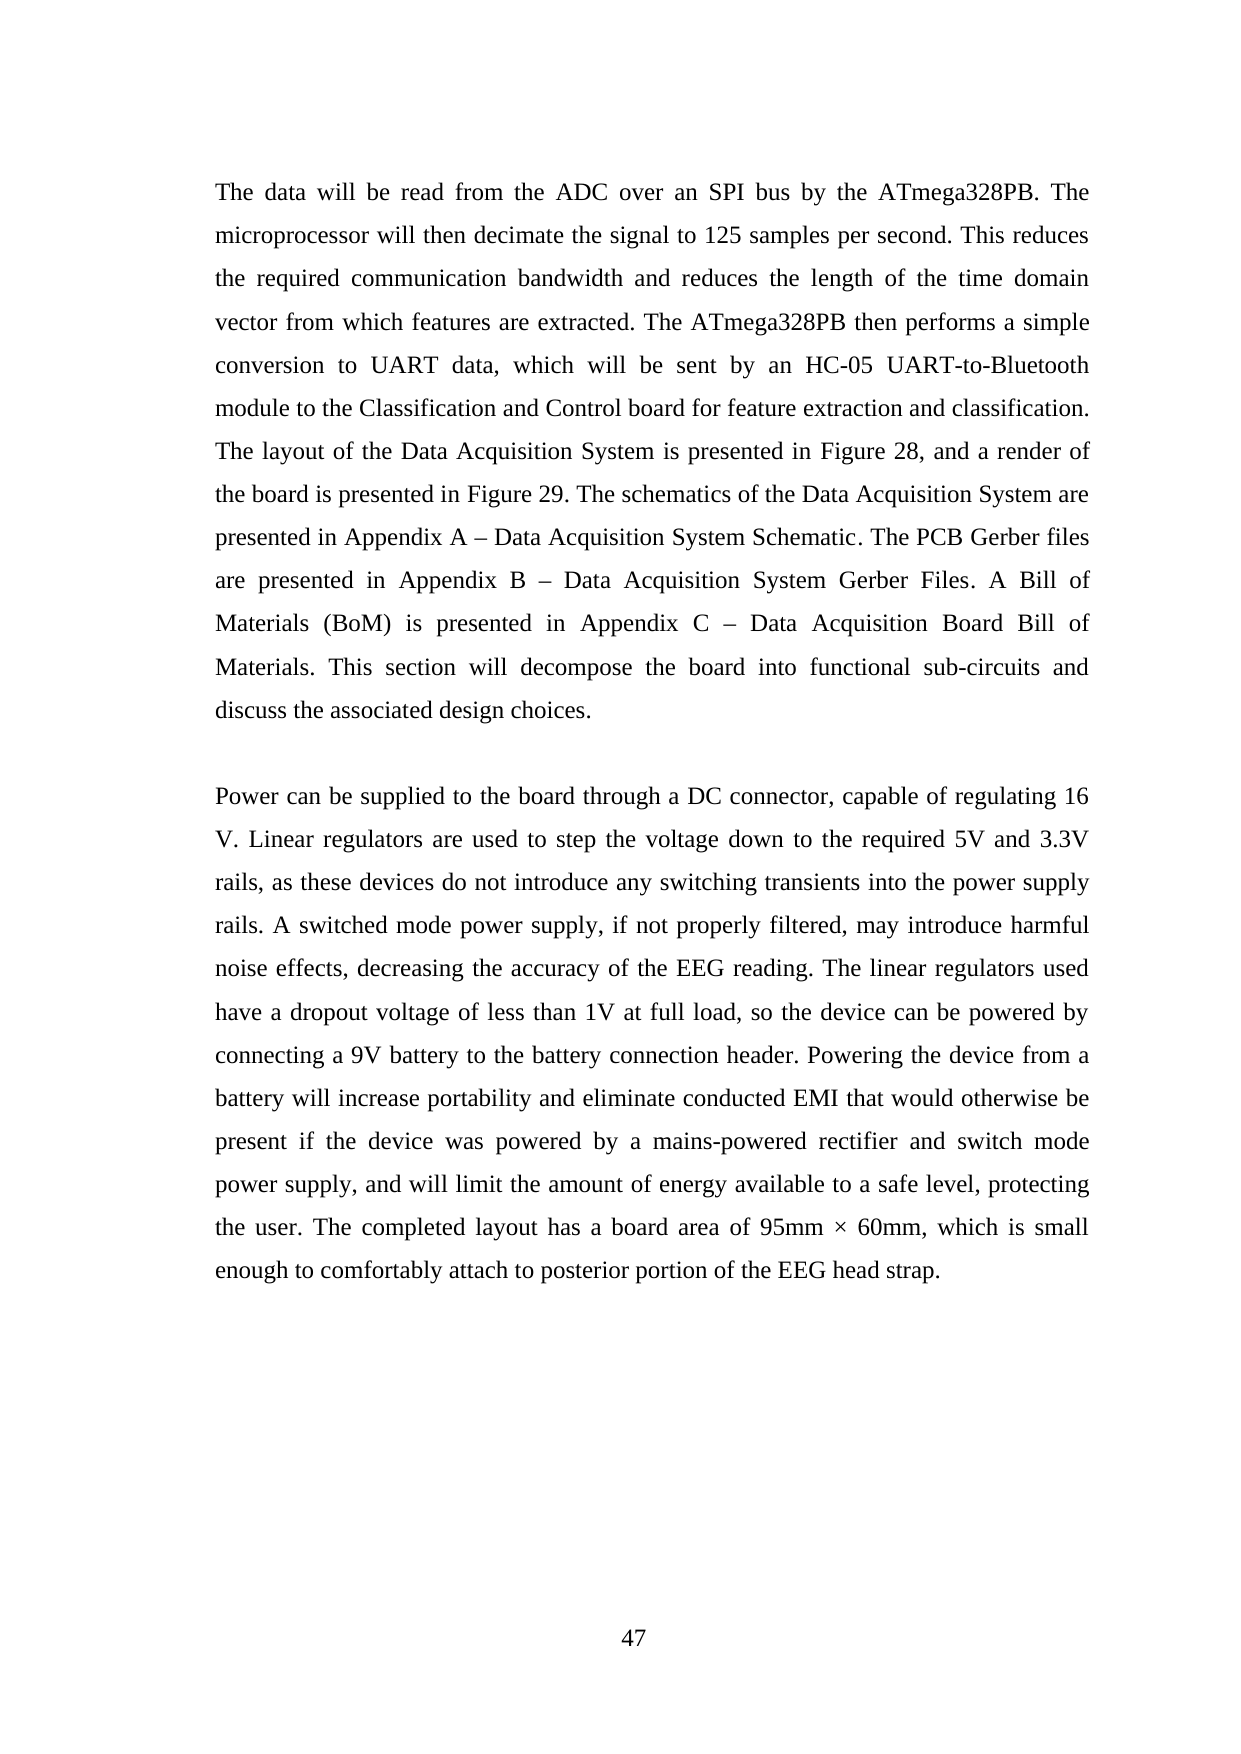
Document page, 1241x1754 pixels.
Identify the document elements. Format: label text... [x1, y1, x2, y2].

text The data will be read from the ADC over an SPI bus by the ATmega328PB. The microprocessor will then decimate the signal to 125 samples per second. This reduces the required communication bandwidth and reduces the length of the time domain vector from which features are extracted. The ATmega328PB then performs a simple conversion to UART data, which will be sent by an HC-05 UART-to-Bluetooth module to the Classification and Control board for feature extraction and classification. The layout of the Data Acquisition System is presented in Figure 13, and a render of the board is presented in Figure 14. The schematics of the Data Acquisition System are presented in Appendix A – Data Acquisition System Schematic. The PCB Gerber files are presented in Appendix B – Data Acquisition System Gerber Files. A Bill of Materials (BoM) is presented in Appendix C – Data Acquisition Board Bill of Materials. This section will decompose the board into functional sub-circuits and discuss the associated design choices. [215, 177, 1090, 723]
text Power can be supplied to the board through a DC connector, capable of regulating 16 V. Linear regulators are used to step the voltage down to the required 5V and 3.3V rails, as these devices do not introduce any switching transients into the power supply rails. A switched mode power supply, if not properly filtered, may introduce harmful noise effects, decreasing the accuracy of the EEG reading. The linear regulators used have a dropout voltage of less than 1V at full load, so the device can be powered by connecting a 9V battery to the battery connection header. Powering the device from a battery will increase portability and eliminate conducted EMI that would otherwise be present if the device was powered by a mains-powered rectifier and switch mode power supply, and will limit the amount of energy available to a safe level, protecting the user. The completed layout has a board area of 95mm × 60mm, which is small enough to comfortably attach to posterior portion of the EEG head strap. [215, 781, 1090, 1284]
